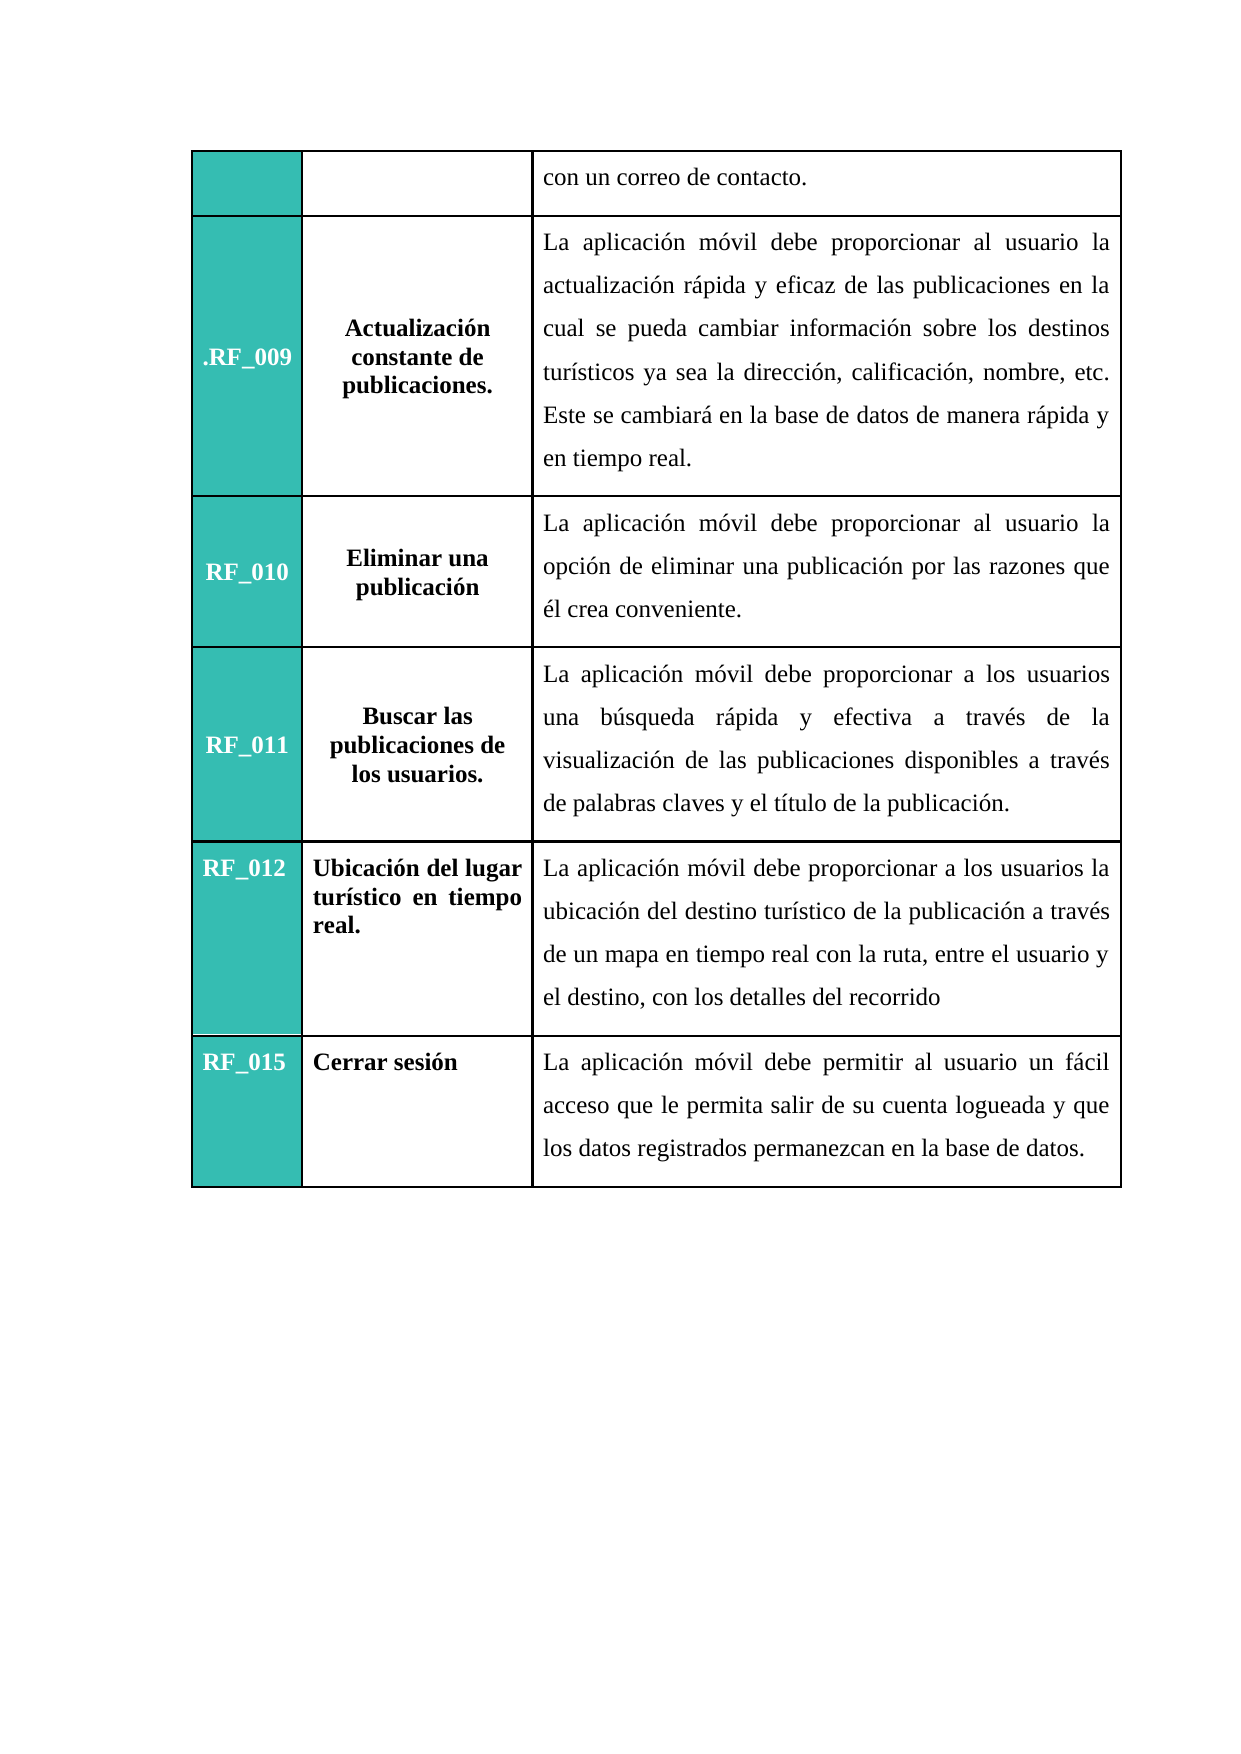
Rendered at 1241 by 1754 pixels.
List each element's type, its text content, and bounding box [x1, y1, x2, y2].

table_cell La aplicación móvil debe proporcionar al usuario la actualización rápida y eficaz de las publicaciones en la cual se pueda cambiar información sobre los destinos turísticos ya sea la dirección, calificación, nombre, etc. Este se cambiará en la base de datos de manera rápida y en tiempo real. [534, 217, 1120, 495]
table_cell Actualización constante de publicaciones. [303, 217, 531, 495]
table_cell La aplicación móvil debe proporcionar a los usuarios la ubicación del destino turístico de la publicación a través de un mapa en tiempo real con la ruta, entre el usuario y el destino, con los detalles del recorrido [534, 843, 1120, 1034]
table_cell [534, 152, 1120, 215]
table_cell RF_015 [193, 1037, 301, 1186]
table_cell La aplicación móvil debe permitir al usuario un fácil acceso que le permita salir de su cuenta logueada y que los datos registrados permanezcan en la base de datos. [534, 1037, 1120, 1186]
table_cell RF_011 [193, 648, 301, 840]
table_cell La aplicación móvil debe proporcionar al usuario la opción de eliminar una publicación por las razones que él crea conveniente. [534, 497, 1120, 646]
table_cell La aplicación móvil debe proporcionar a los usuarios una búsqueda rápida y efectiva a través de la visualización de las publicaciones disponibles a través de palabras claves y el título de la publicación. [534, 648, 1120, 840]
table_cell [303, 152, 531, 215]
table_cell Ubicación del lugar turístico en tiempo real. [303, 843, 531, 1034]
table_cell Buscar las publicaciones de los usuarios. [303, 648, 531, 840]
table_cell RF_010 [193, 497, 301, 646]
table_cell .RF_009 [193, 217, 301, 495]
table_cell RF_012 [193, 843, 301, 1034]
table_cell RF_008 [193, 152, 301, 215]
table_cell Cerrar sesión [303, 1037, 531, 1186]
table_cell Eliminar una publicación [303, 497, 531, 646]
